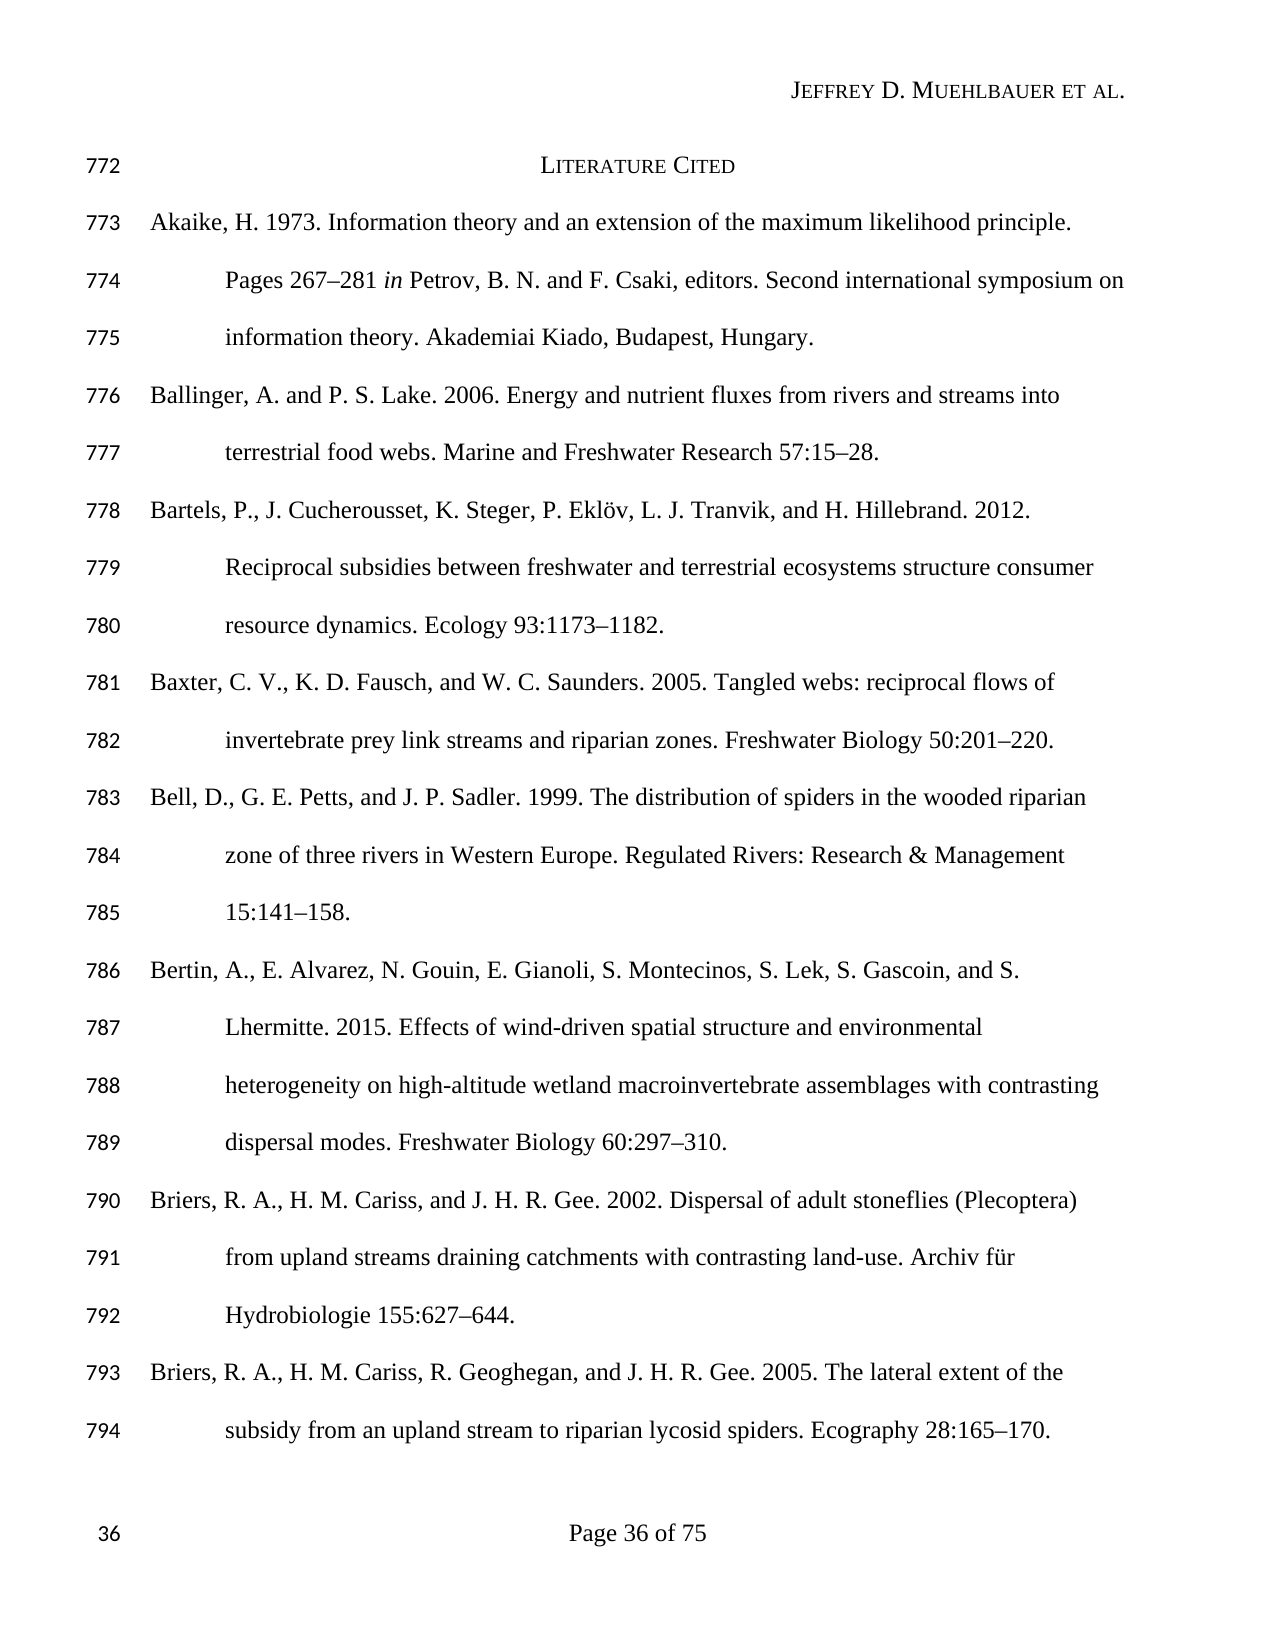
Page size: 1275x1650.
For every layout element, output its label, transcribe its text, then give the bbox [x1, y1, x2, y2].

text Baxter, C. V., K. D. Fausch, and W. C. Saunders. 2005. Tangled webs: reciprocal flows of invertebrate prey link streams and riparian zones. Freshwater Biology 50:201–220. [150, 667, 1125, 754]
text Akaike, H. 1973. Information theory and an extension of the maximum likelihood principle. Pages 267–281 in Petrov, B. N. and F. Csaki, editors. Second international symposium on information theory. Akademiai Kiado, Budapest, Hungary. [150, 207, 1125, 351]
text Briers, R. A., H. M. Cariss, and J. H. R. Gee. 2002. Dispersal of adult stoneflies (Plecoptera) from upland streams draining catchments with contrasting land-use. Archiv für Hydrobiologie 155:627–644. [150, 1185, 1125, 1329]
text Briers, R. A., H. M. Cariss, R. Geoghegan, and J. H. R. Gee. 2005. The lateral extent of the subsidy from an upland stream to riparian lycosid spiders. Ecography 28:165–170. [150, 1357, 1125, 1444]
text Bartels, P., J. Cucherousset, K. Steger, P. Eklöv, L. J. Tranvik, and H. Hillebrand. 2012. Reciprocal subsidies between freshwater and terrestrial ecosystems structure consumer resource dynamics. Ecology 93:1173–1182. [150, 495, 1125, 639]
text Bell, D., G. E. Petts, and J. P. Sadler. 1999. The distribution of spiders in the wooded riparian zone of three rivers in Western Europe. Regulated Rivers: Research & Management 15:141–158. [150, 782, 1125, 926]
text Bertin, A., E. Alvarez, N. Gouin, E. Gianoli, S. Montecinos, S. Lek, S. Gascoin, and S. Lhermitte. 2015. Effects of wind-driven spatial structure and environmental heterogeneity on high-altitude wetland macroinvertebrate assemblages with contrasting dispersal modes. Freshwater Biology 60:297–310. [150, 955, 1125, 1156]
subtitle Literature Cited [150, 150, 1125, 179]
text Ballinger, A. and P. S. Lake. 2006. Energy and nutrient fluxes from rivers and streams into terrestrial food webs. Marine and Freshwater Research 57:15–28. [150, 380, 1125, 466]
